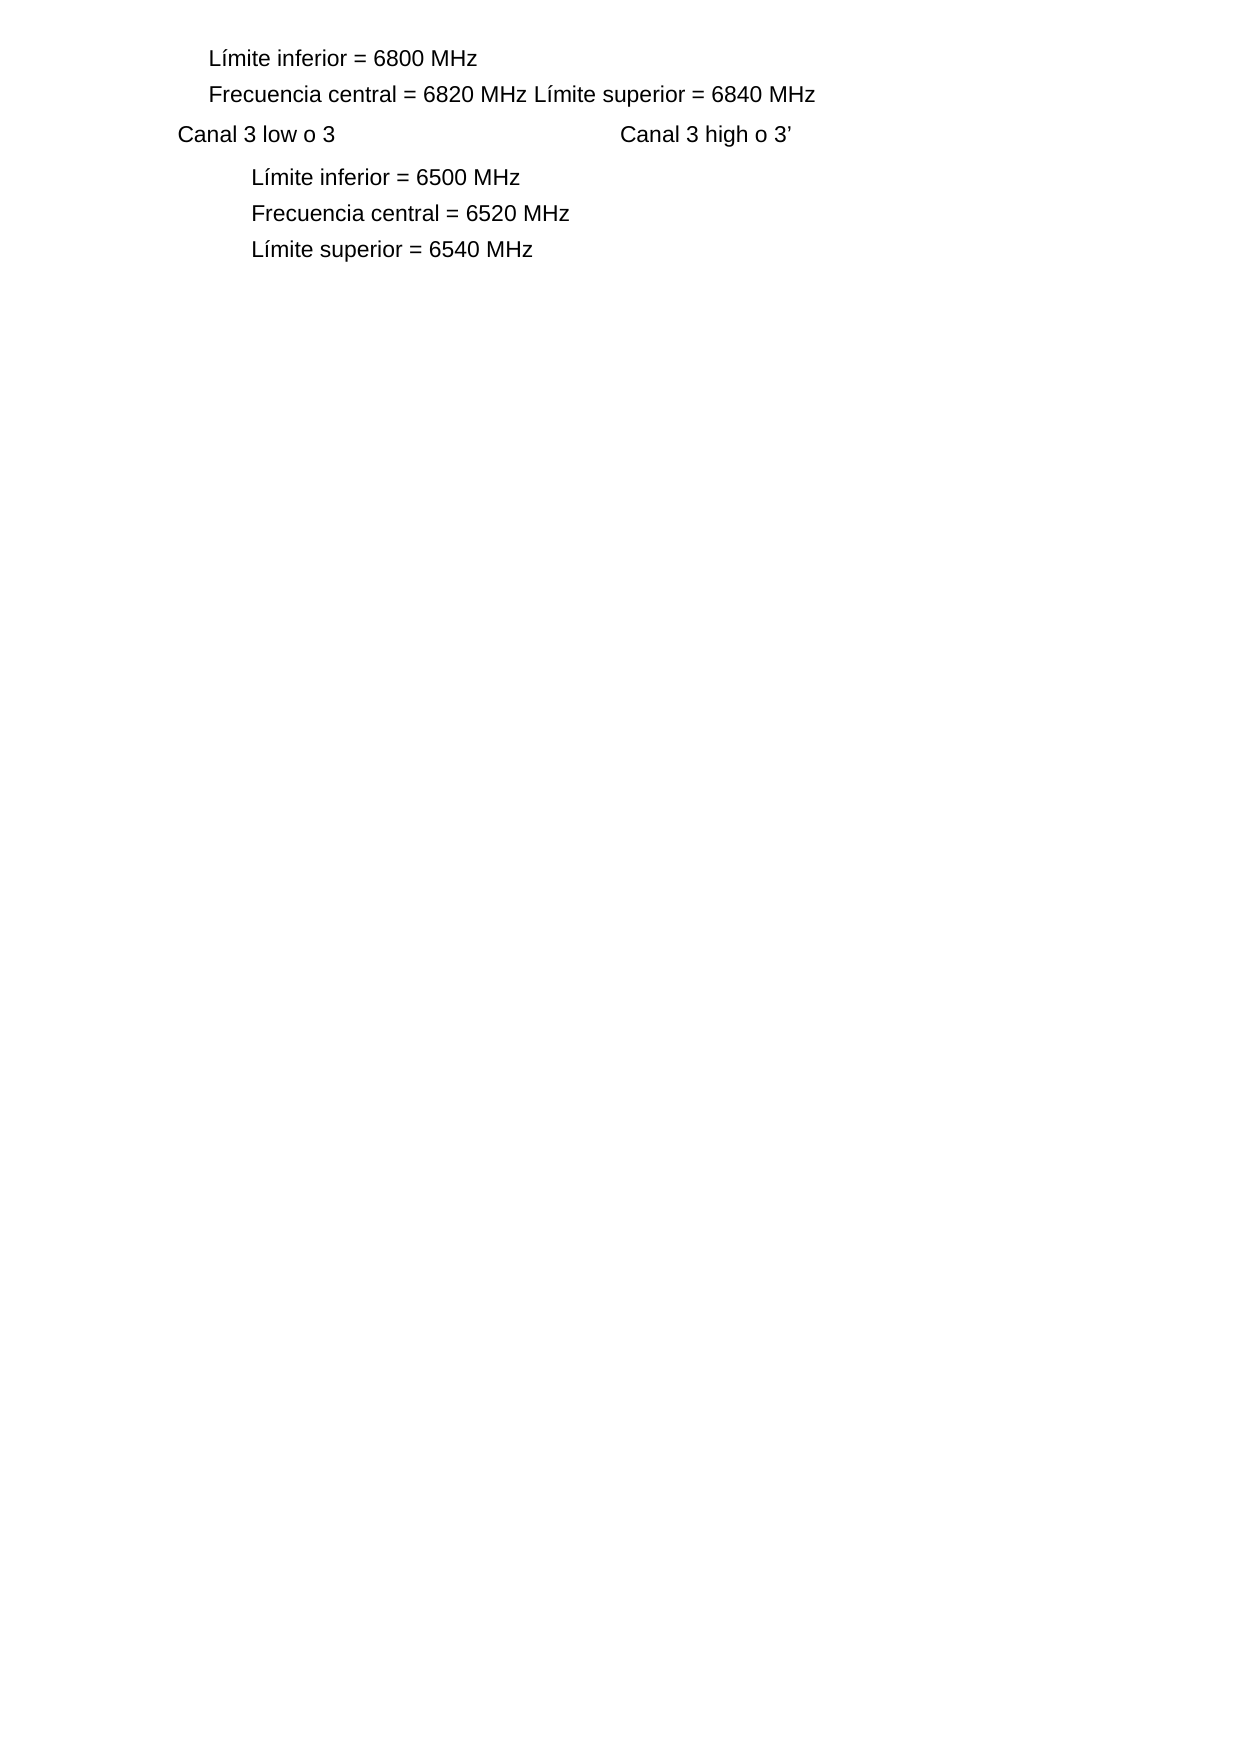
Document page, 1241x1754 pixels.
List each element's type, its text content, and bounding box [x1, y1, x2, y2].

text Canal 3 low o 3 Canal 3 high o 3’ [177, 117, 1098, 148]
text Límite inferior = 6500 MHz Frecuencia central = 6520 MHz Límite superior = 6540 MHz [251, 156, 590, 265]
text Límite inferior = 6800 MHz Frecuencia central = 6820 MHz Límite superior = 6840 MHz [208, 37, 1023, 110]
